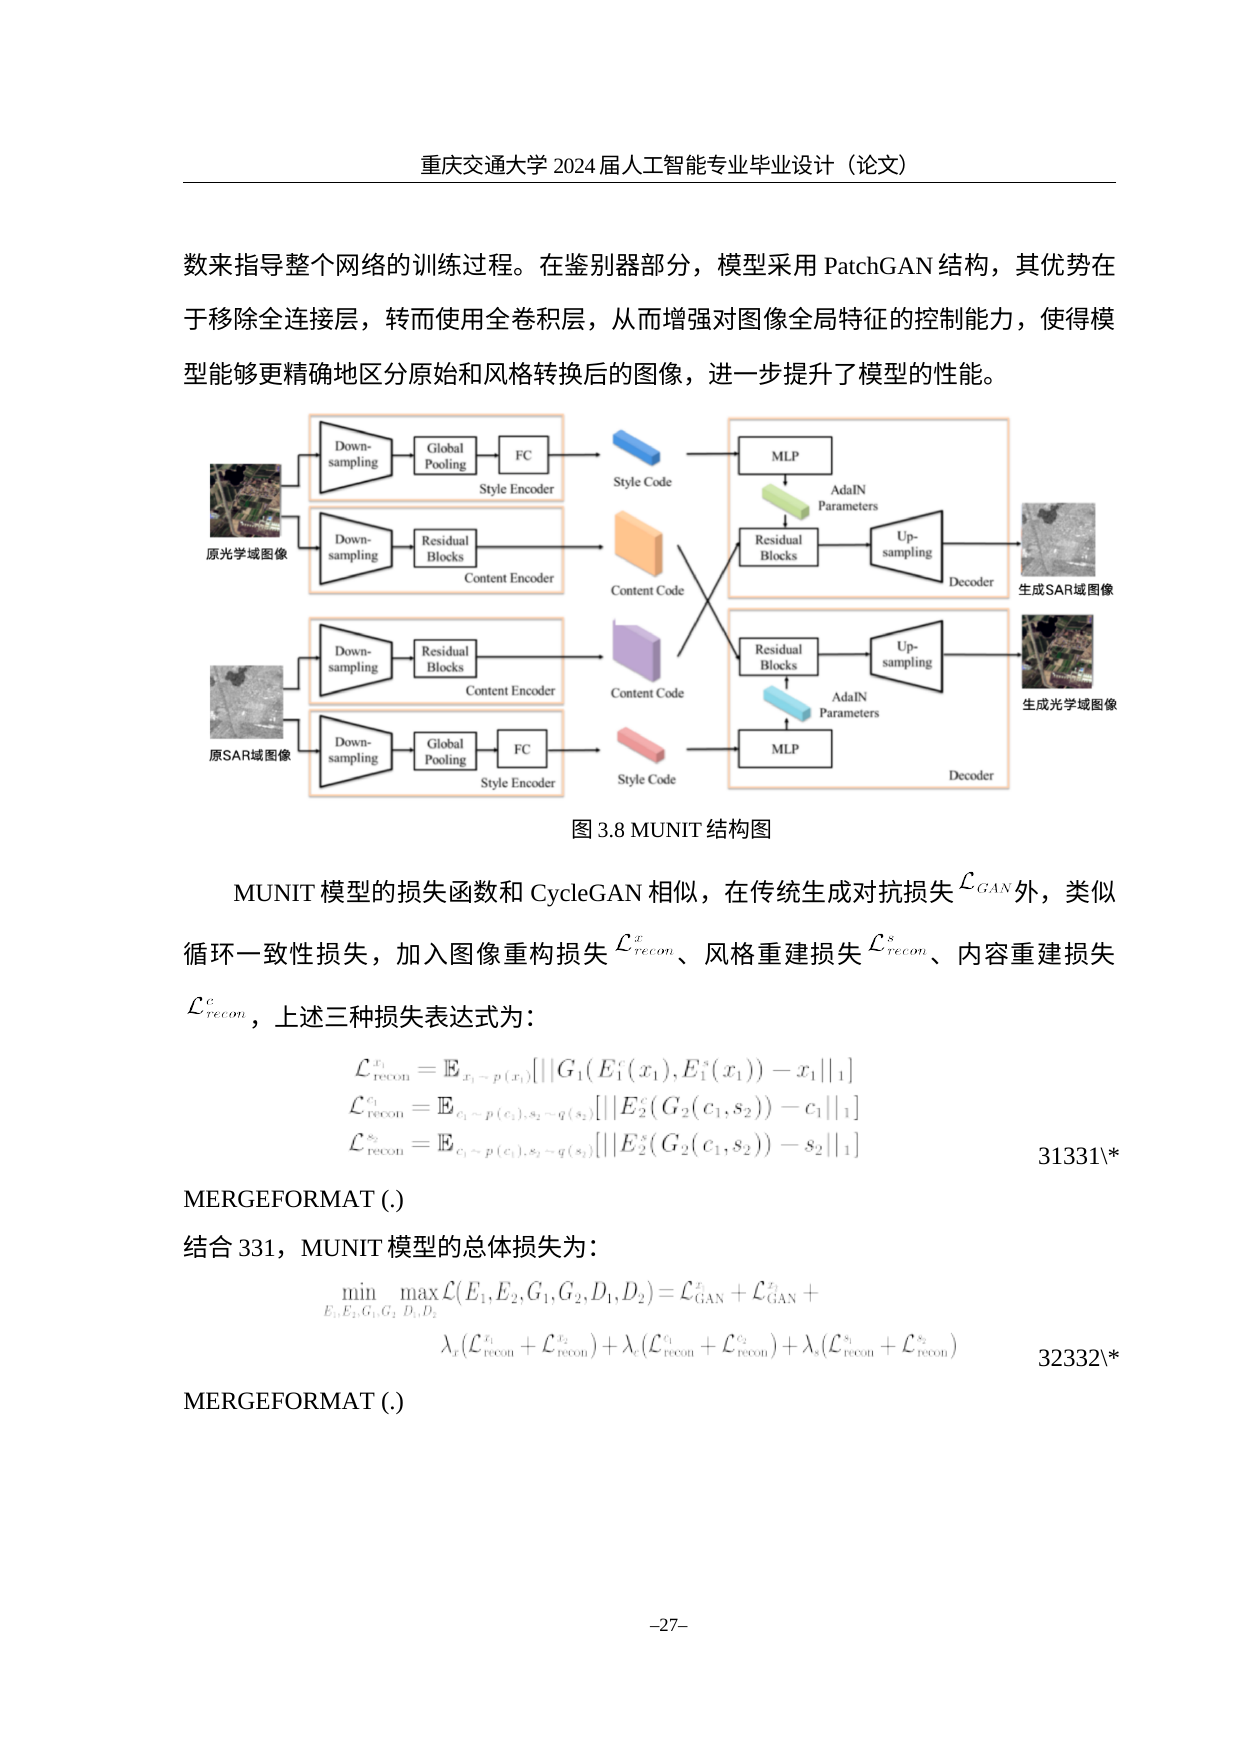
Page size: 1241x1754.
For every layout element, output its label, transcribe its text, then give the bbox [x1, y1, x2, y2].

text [183, 246, 1116, 391]
picture [183, 408, 1125, 805]
text MUNIT模型的损失函数和CycleGAN相似，在传统生成对抗损失外，类似循环一致性损失，加入图像重构损失、风格重建损失、内容重建损失，上述三种损失表达式为： [183, 864, 1116, 1034]
text 图3.8 MUNIT结构图 [183, 812, 1116, 844]
text 结合，MUNIT模型的总体损失为： [183, 1228, 1116, 1264]
